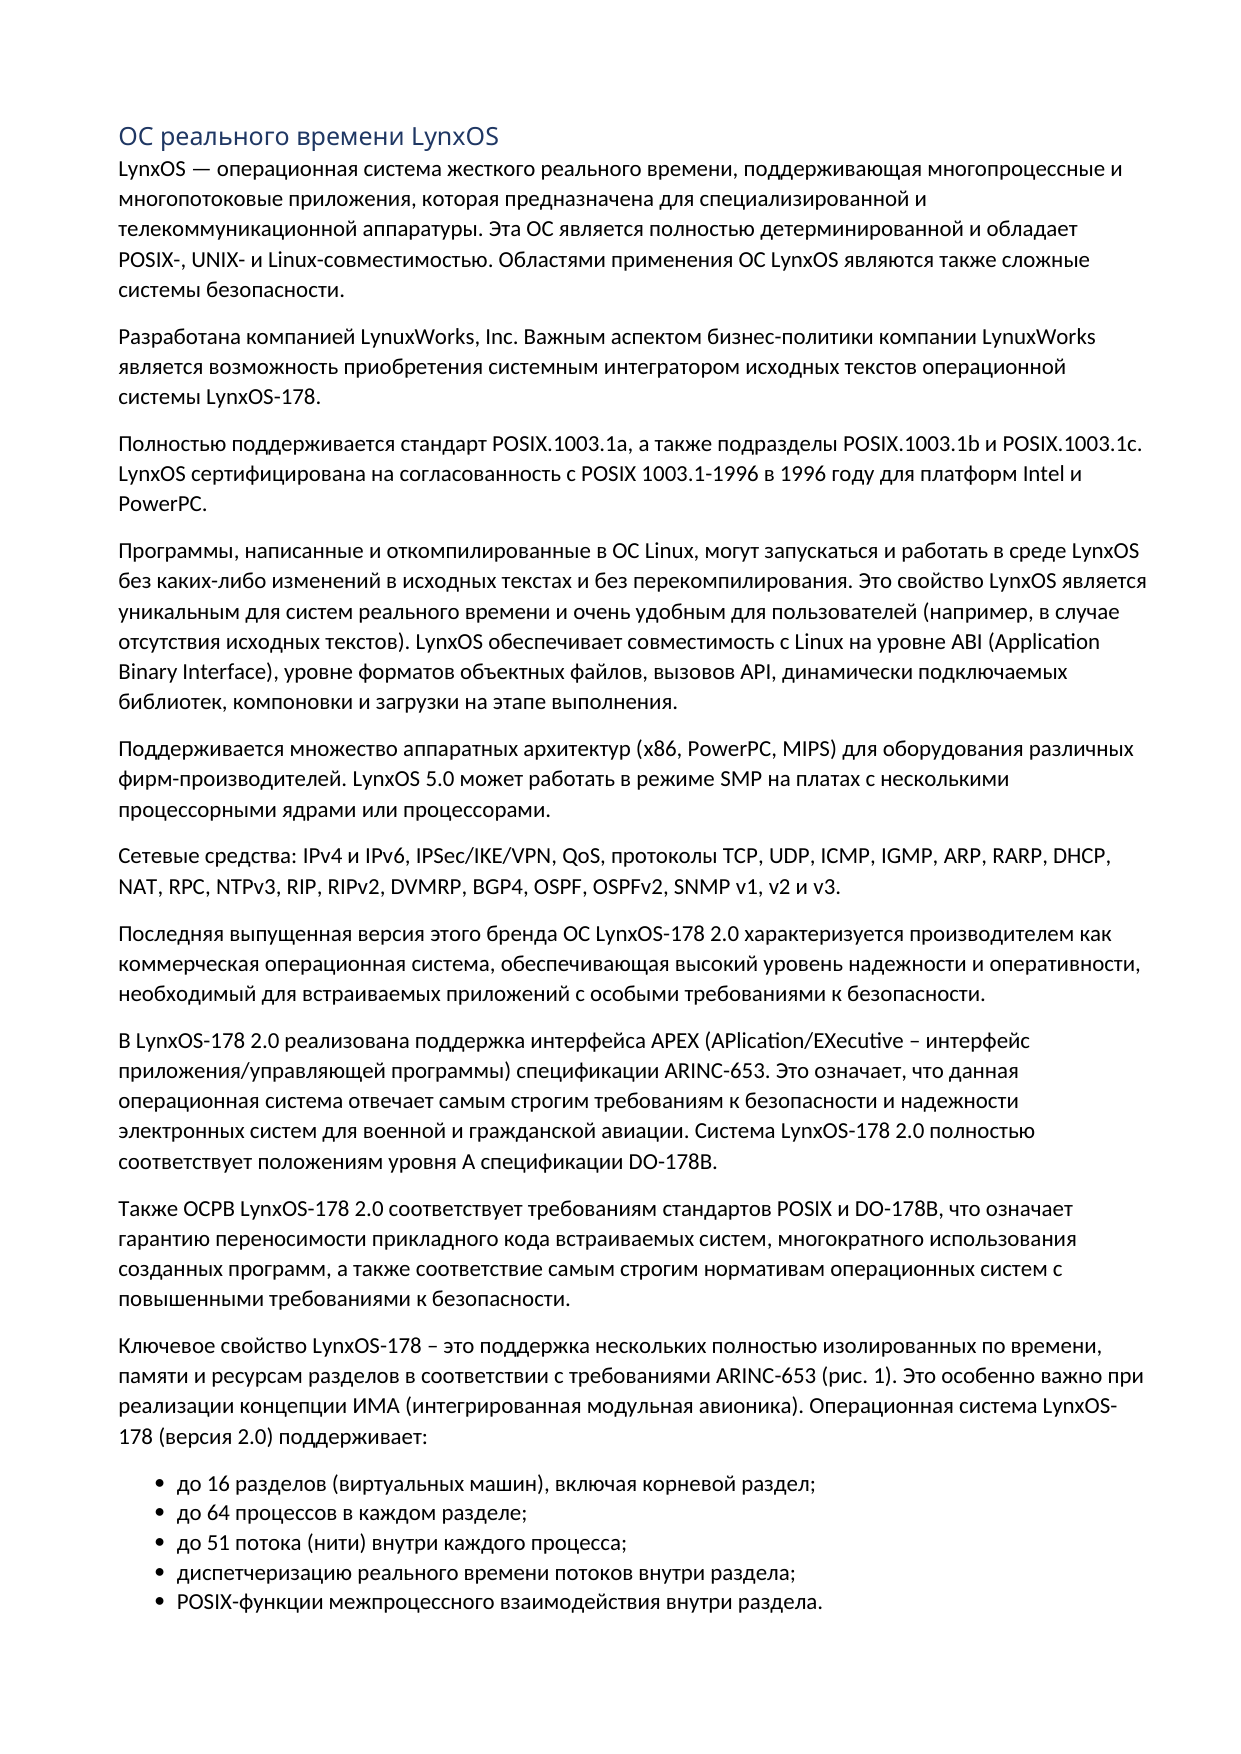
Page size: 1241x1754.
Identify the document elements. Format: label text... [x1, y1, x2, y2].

text Сетевые средства: IPv4 и IPv6, IPSec/IKE/VPN, QoS, протоколы TCP, UDP, ICMP, IGMP, ARP, RARP, DHCP, NAT, RPC, NTPv3, RIP, RIPv2, DVMRP, BGP4, OSPF, OSPFv2, SNMP v1, v2 и v3. [118, 842, 1152, 900]
list POSIX-функции межпроцессного взаимодействия внутри раздела. [156, 1587, 1152, 1616]
text Полностью поддерживается стандарт POSIX.1003.1a, а также подразделы POSIX.1003.1b и POSIX.1003.1c. LynxOS сертифицирована на согласованность с POSIX 1003.1-1996 в 1996 году для платформ Intel и PowerPC. [118, 429, 1152, 518]
text Программы, написанные и откомпилированные в ОС Linux, могут запускаться и работать в среде LynxOS без каких-либо изменений в исходных текстах и без перекомпилирования. Это свойство LynxOS является уникальным для систем реального времени и очень удобным для пользователей (например, в случае отсутствия исходных текстов). LynxOS обеспечивает совместимость с Linux на уровне ABI (Application Binary Interface), уровне форматов объектных файлов, вызовов API, динамически подключаемых библиотек, компоновки и загрузки на этапе выполнения. [118, 536, 1152, 716]
subtitle ОС реального времени LynxOS [118, 118, 1152, 152]
text В LynxOS-178 2.0 реализована поддержка интерфейса APEX (APlication/EXecutive – интерфейс приложения/управляющей программы) спецификации ARINC-653. Это означает, что данная операционная система отвечает самым строгим требованиям к безопасности и надежности электронных систем для военной и гражданской авиации. Система LynxOS-178 2.0 полностью соответствует положениям уровня А спецификации DO-178B. [118, 1026, 1152, 1175]
text Ключевое свойство LynxOS-178 – это поддержка нескольких полностью изолированных по времени, памяти и ресурсам разделов в соответствии с требованиями ARINC-653 (рис. 1). Это особенно важно при реализации концепции ИМА (интегрированная модульная авионика). Операционная система LynxOS-178 (версия 2.0) поддерживает: [118, 1331, 1152, 1450]
text Поддерживается множество аппаратных архитектур (x86, PowerPC, MIPS) для оборудования различных фирм-производителей. LynxOS 5.0 может работать в режиме SMP на платах c несколькими процессорными ядрами или процессорами. [118, 734, 1152, 823]
text LynxOS — операционная система жесткого реального времени, поддерживающая многопроцессные и многопотоковые приложения, которая предназначена для специализированной и телекоммуникационной аппаратуры. Эта ОС является полностью детерминированной и обладает POSIX-, UNIX- и Linux-совместимостью. Областями применения ОС LynxOS являются также сложные системы безопасности. [118, 154, 1152, 303]
list до 64 процессов в каждом разделе; [156, 1498, 1152, 1526]
text Последняя выпущенная версия этого бренда ОС LynxOS-178 2.0 характеризуется производителем как коммерческая операционная система, обеспечивающая высокий уровень надежности и оперативности, необходимый для встраиваемых приложений с особыми требованиями к безопасности. [118, 919, 1152, 1007]
list диспетчеризацию реального времени потоков внутри раздела; [156, 1558, 1152, 1586]
text Разработана компанией LynuxWorks, Inc. Важным аспектом бизнес-политики компании LynuxWorks является возможность приобретения системным интегратором исходных текстов операционной системы LynxOS-178. [118, 322, 1152, 410]
list до 51 потока (нити) внутри каждого процесса; [156, 1528, 1152, 1556]
text Также ОСРВ LynxOS-178 2.0 соответствует требованиям стандартов POSIX и DO-178B, что означает гарантию переносимости прикладного кода встраиваемых систем, многократного использования созданных программ, а также соответствие самым строгим нормативам операционных систем с повышенными требованиями к безопасности. [118, 1194, 1152, 1312]
list до 16 разделов (виртуальных машин), включая корневой раздел; [156, 1469, 1152, 1497]
